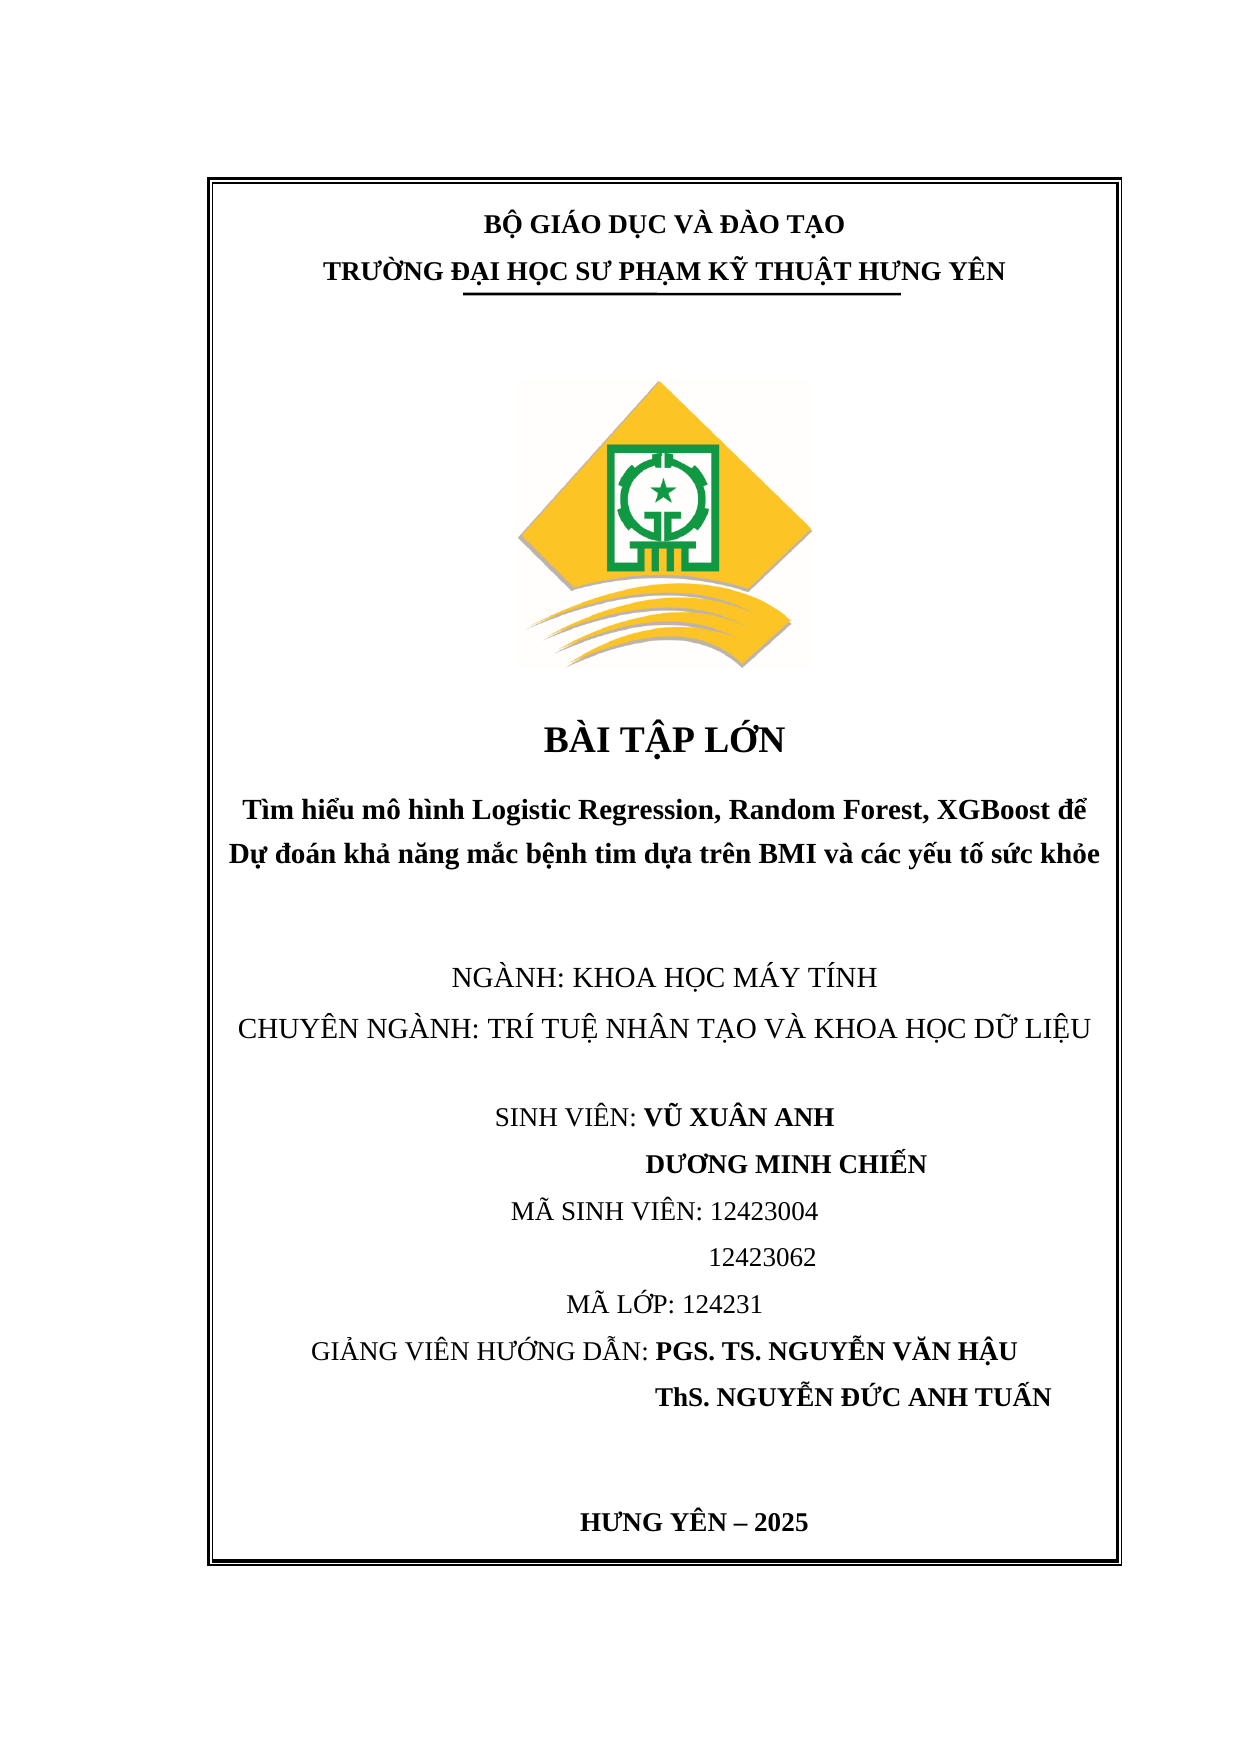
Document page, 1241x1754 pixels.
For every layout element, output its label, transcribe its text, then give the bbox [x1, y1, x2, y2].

table_cell BỘ GIÁO DỤC VÀ ĐÀO TẠO TRƯỜNG ĐẠI HỌC SƯ PHẠM KỸ THUẬT HƯNG YÊN BÀI TẬP LỚN Tìm hiểu mô hình Logistic Regression, Random Forest, XGBoost để Dự đoán khả năng mắc bệnh tim dựa trên BMI và các yếu tố sức khỏe NGÀNH: KHOA HỌC MÁY TÍNH CHUYÊN NGÀNH: TRÍ TUỆ NHÂN TẠO VÀ KHOA HỌC DỮ LIỆU SINH VIÊN: VŨ XUÂN ANH DƯƠNG MINH CHIẾN MÃ SINH VIÊN: 12423004 12423062 MÃ LỚP: 124231 GIẢNG VIÊN HƯỚNG DẪN: PGS. TS. NGUYỄN VĂN HẬU ThS. NGUYỄN ĐỨC ANH TUẤN HƯNG YÊN – 2025 [213, 184, 1116, 1559]
picture [516, 379, 813, 669]
